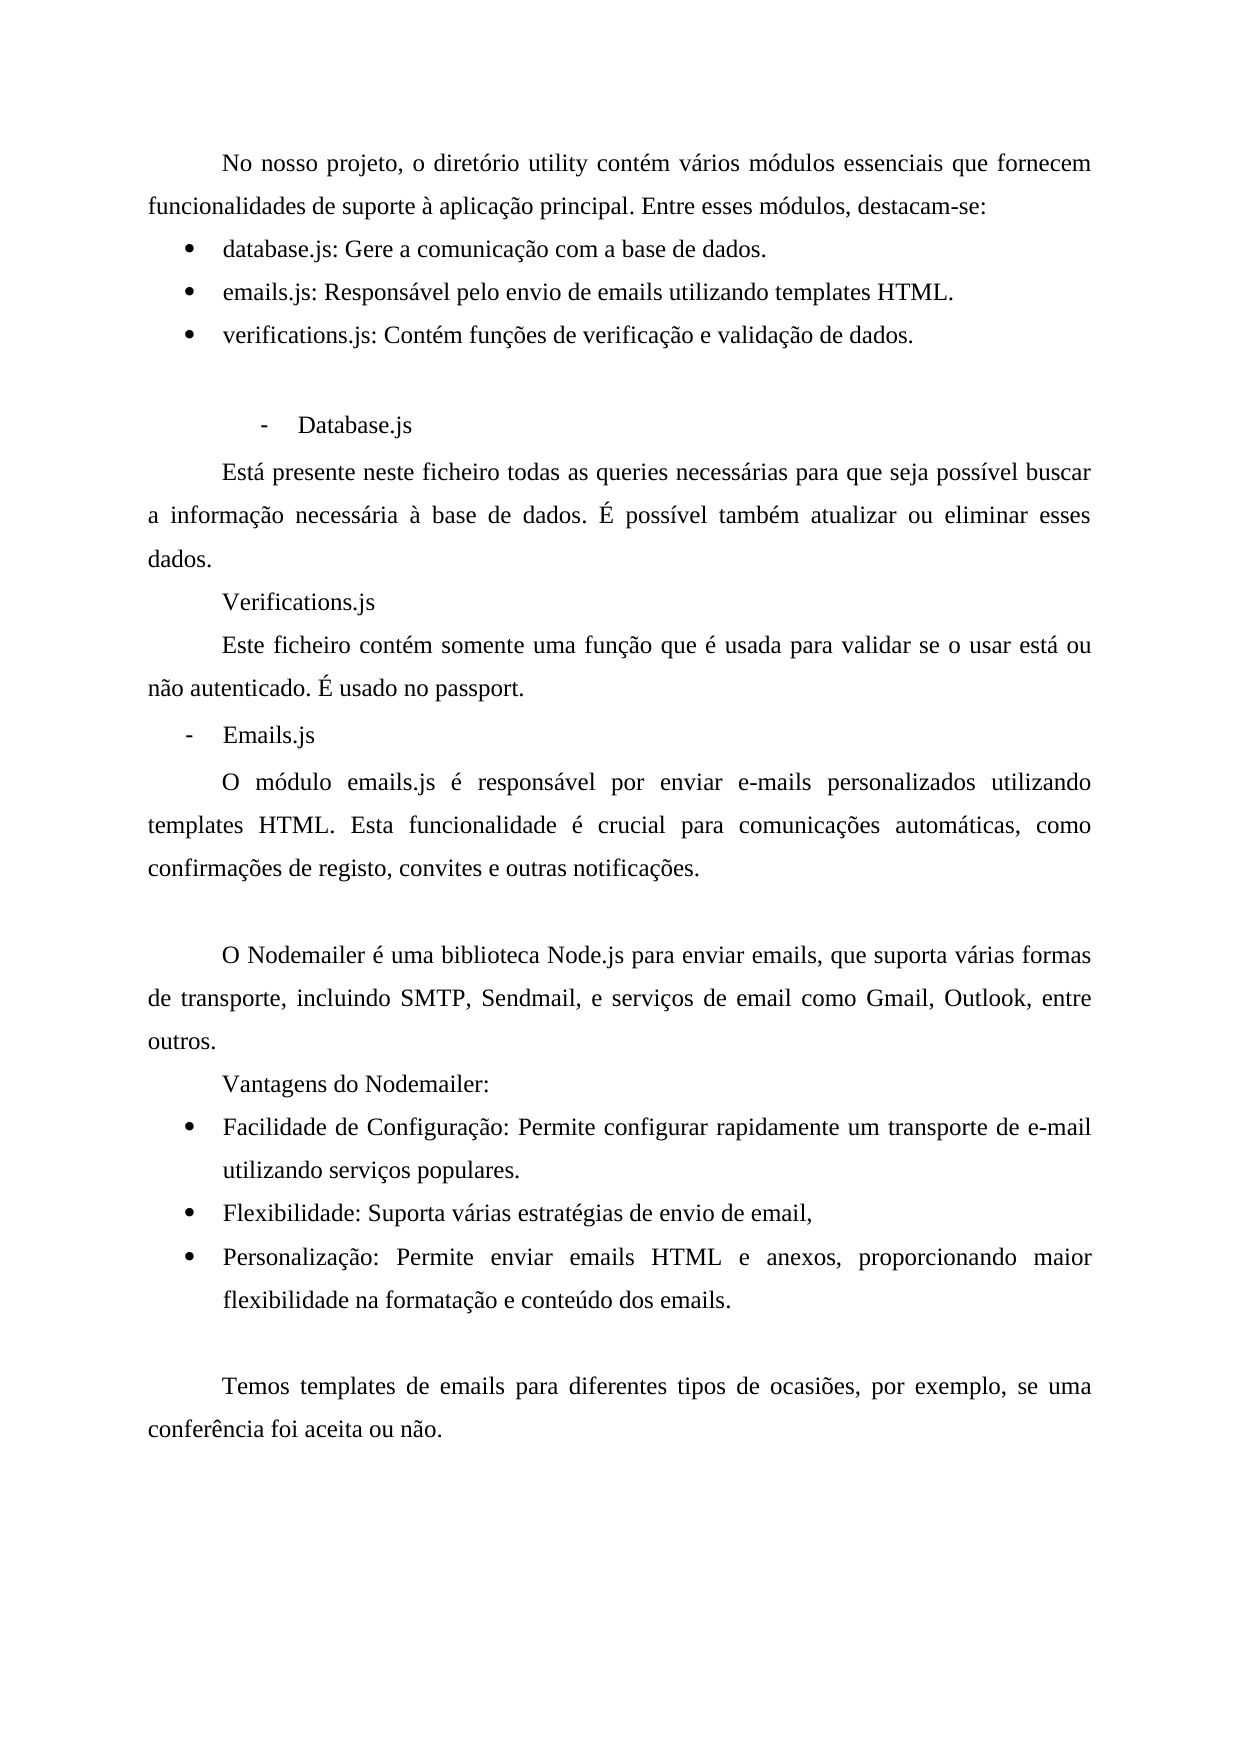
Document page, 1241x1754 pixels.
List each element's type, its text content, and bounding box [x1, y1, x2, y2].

list verifications.js: Contém funções de verificação e validação de dados. [185, 320, 1092, 349]
list Database.js [260, 406, 1092, 441]
text O Nodemailer é uma biblioteca Node.js para enviar emails, que suporta várias formas de transporte, incluindo SMTP, Sendmail, e serviços de email como Gmail, Outlook, entre outros. [148, 940, 1092, 1055]
text No nosso projeto, o diretório utility contém vários módulos essenciais que fornecem funcionalidades de suporte à aplicação principal. Entre esses módulos, destacam-se: [148, 148, 1092, 219]
list Flexibilidade: Suporta várias estratégias de envio de email, [185, 1198, 1092, 1227]
text O módulo emails.js é responsável por enviar e-mails personalizados utilizando templates HTML. Esta funcionalidade é crucial para comunicações automáticas, como confirmações de registo, convites e outras notificações. [148, 767, 1092, 882]
list Facilidade de Configuração: Permite configurar rapidamente um transporte de e-mail utilizando serviços populares. [185, 1112, 1092, 1184]
text Temos templates de emails para diferentes tipos de ocasiões, por exemplo, se uma conferência foi aceita ou não. [148, 1371, 1092, 1443]
list Emails.js [185, 716, 1092, 750]
text Está presente neste ficheiro todas as queries necessárias para que seja possível buscar a informação necessária à base de dados. É possível também atualizar ou eliminar esses dados. [148, 457, 1092, 572]
text Este ficheiro contém somente uma função que é usada para validar se o usar está ou não autenticado. É usado no passport. [148, 630, 1092, 702]
list Personalização: Permite enviar emails HTML e anexos, proporcionando maior flexibilidade na formatação e conteúdo dos emails. [185, 1242, 1092, 1313]
text Verifications.js [148, 587, 1092, 616]
text Vantagens do Nodemailer: [148, 1069, 1092, 1098]
list emails.js: Responsável pelo envio de emails utilizando templates HTML. [185, 277, 1092, 306]
list database.js: Gere a comunicação com a base de dados. [185, 234, 1092, 263]
